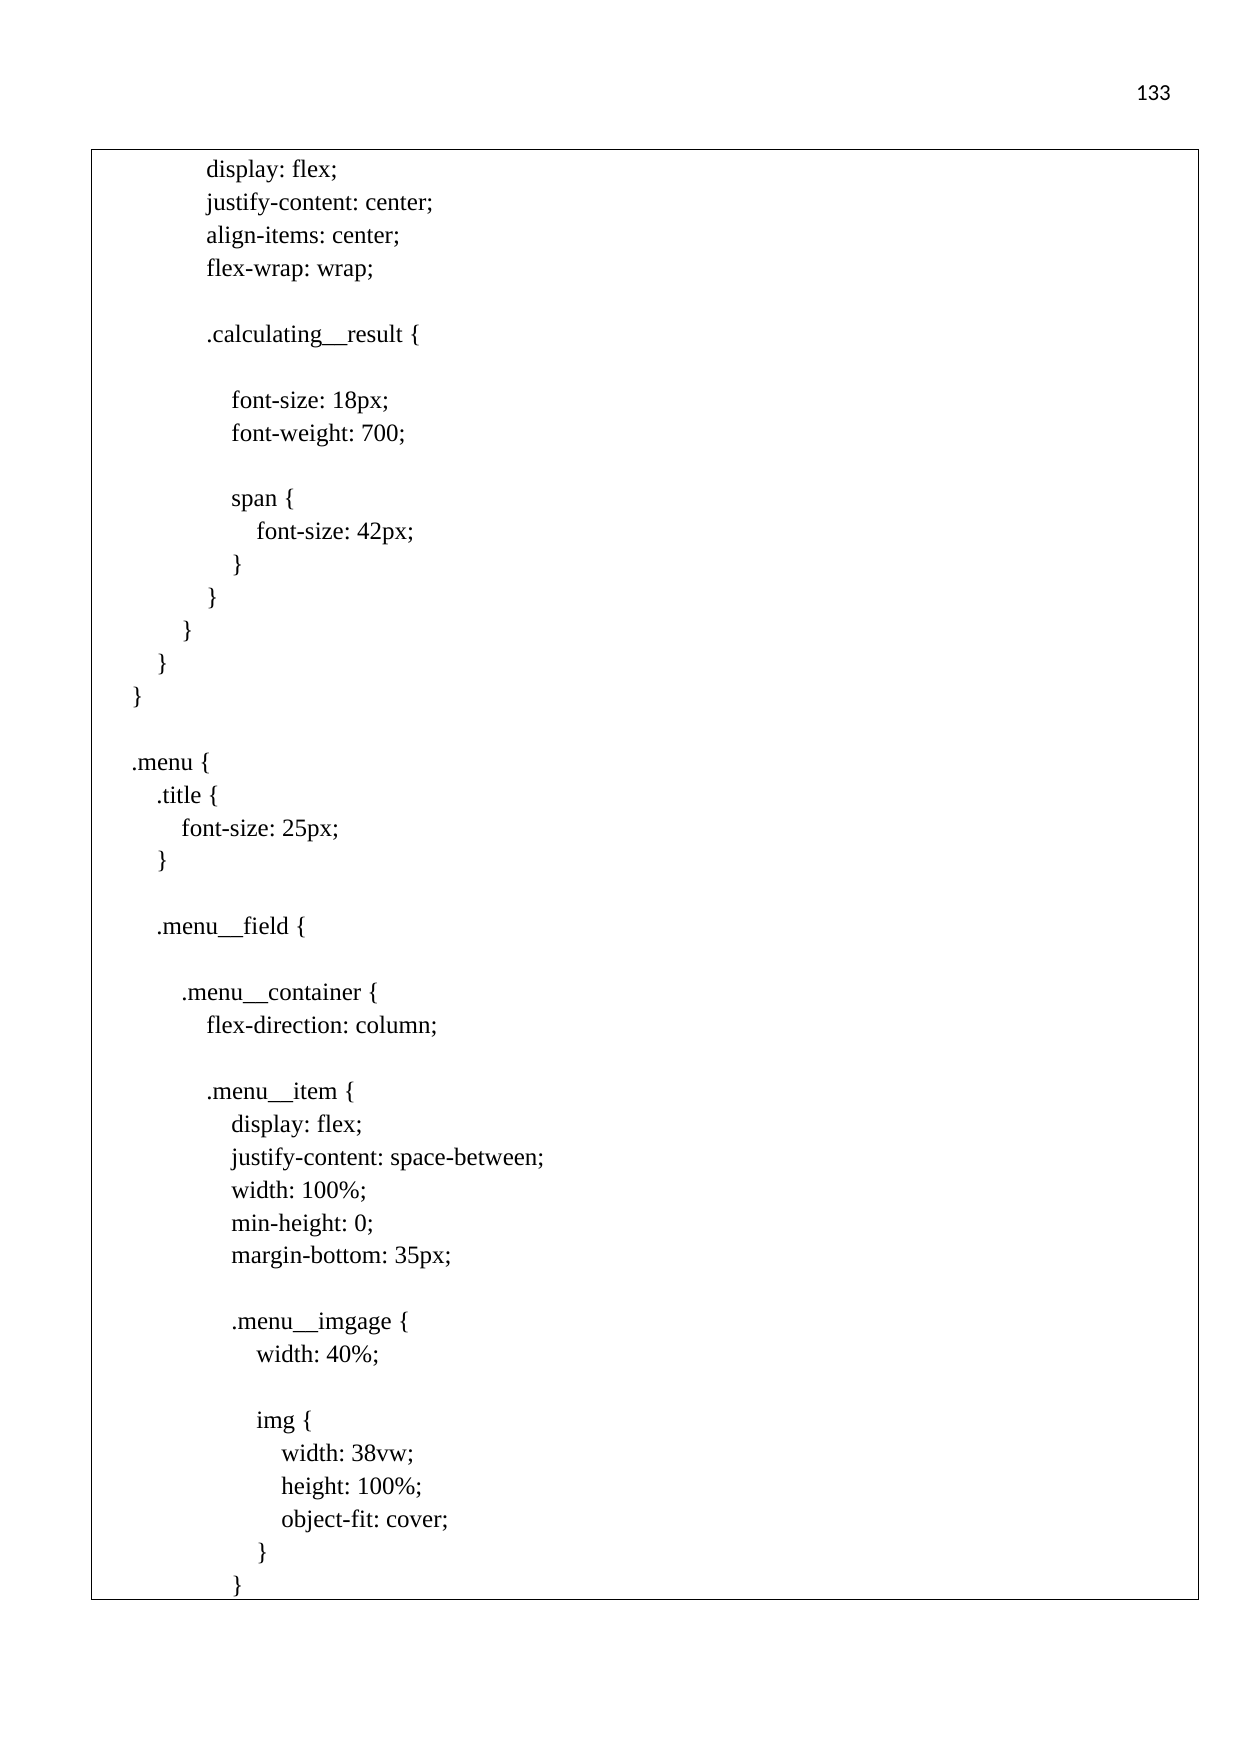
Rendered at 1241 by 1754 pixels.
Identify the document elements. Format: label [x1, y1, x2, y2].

table_header [92, 150, 1198, 1598]
